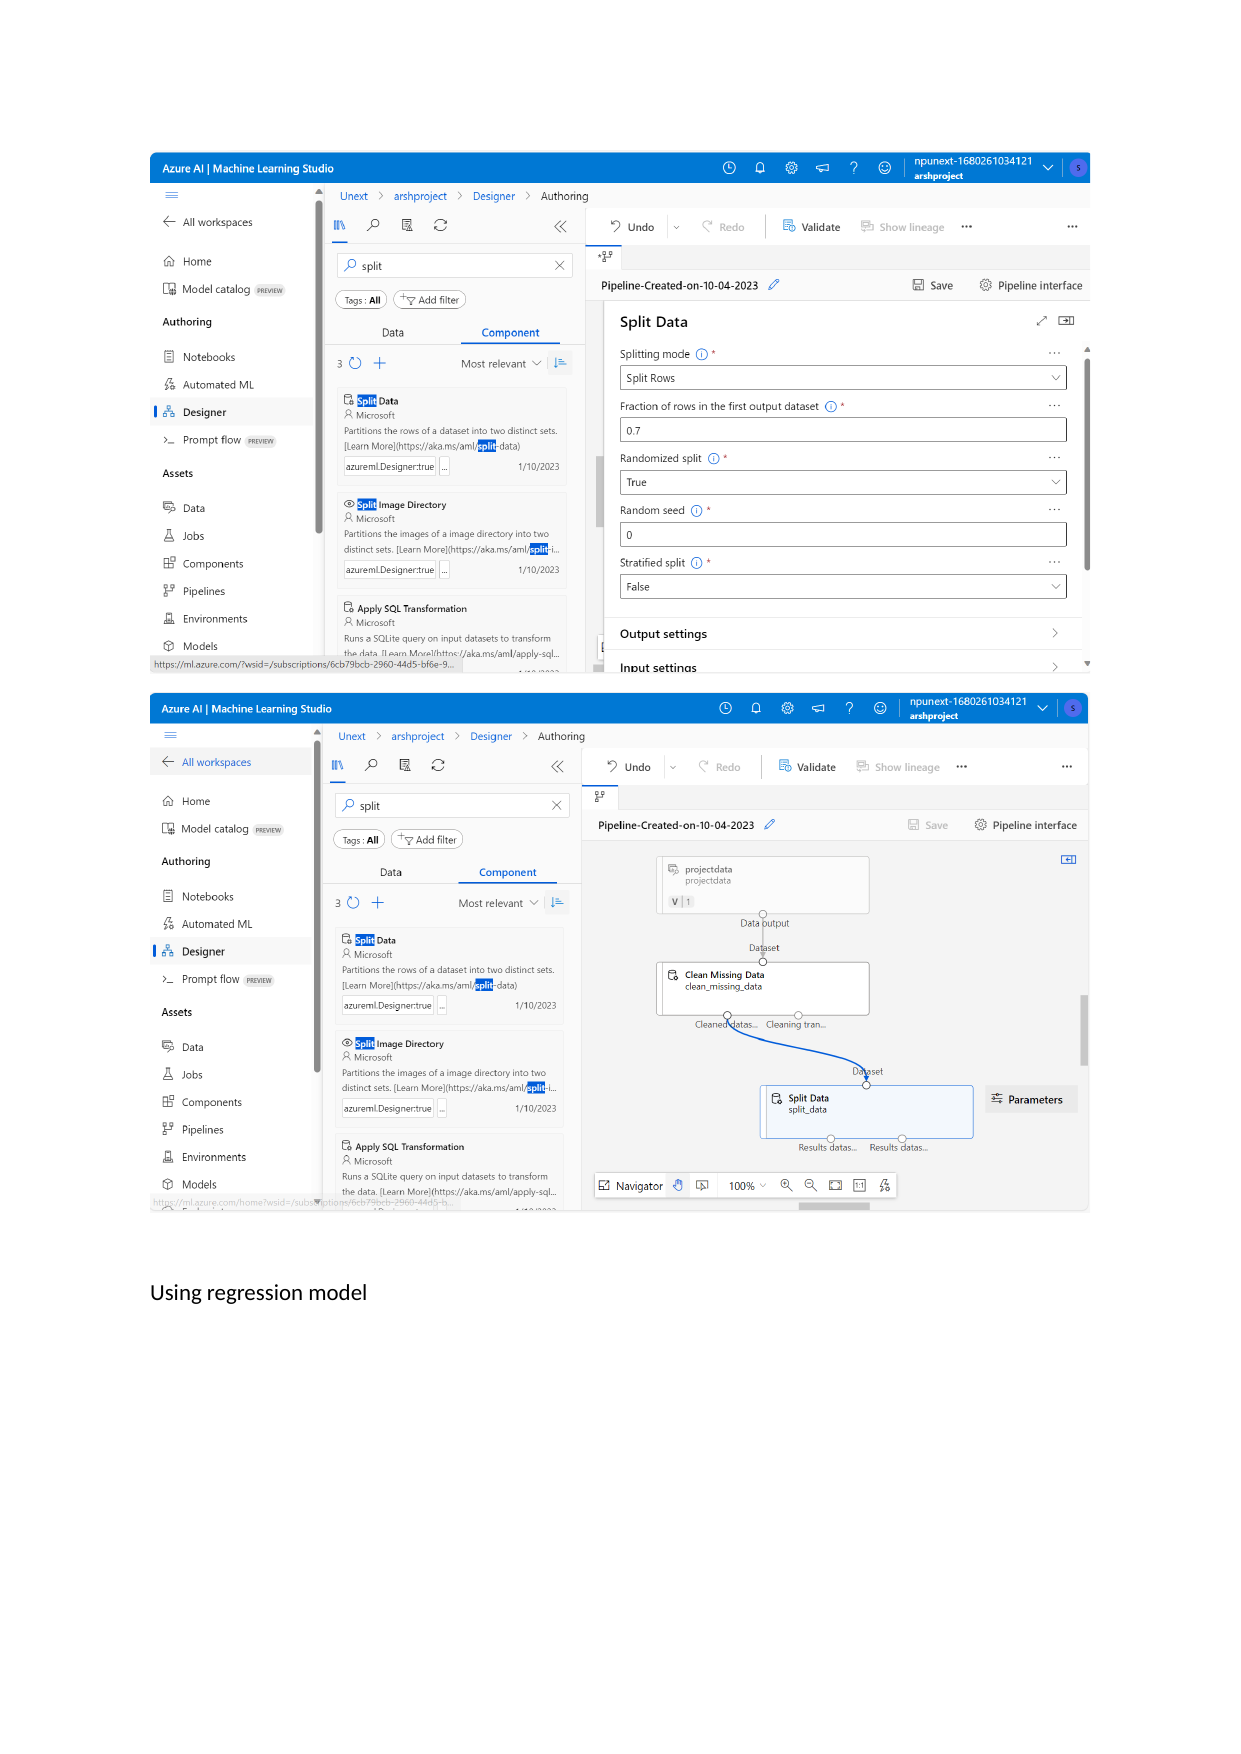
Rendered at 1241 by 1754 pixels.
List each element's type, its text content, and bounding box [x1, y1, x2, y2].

text Using regression model [150, 1278, 1090, 1306]
picture [150, 150, 1091, 674]
picture [150, 692, 1091, 1213]
